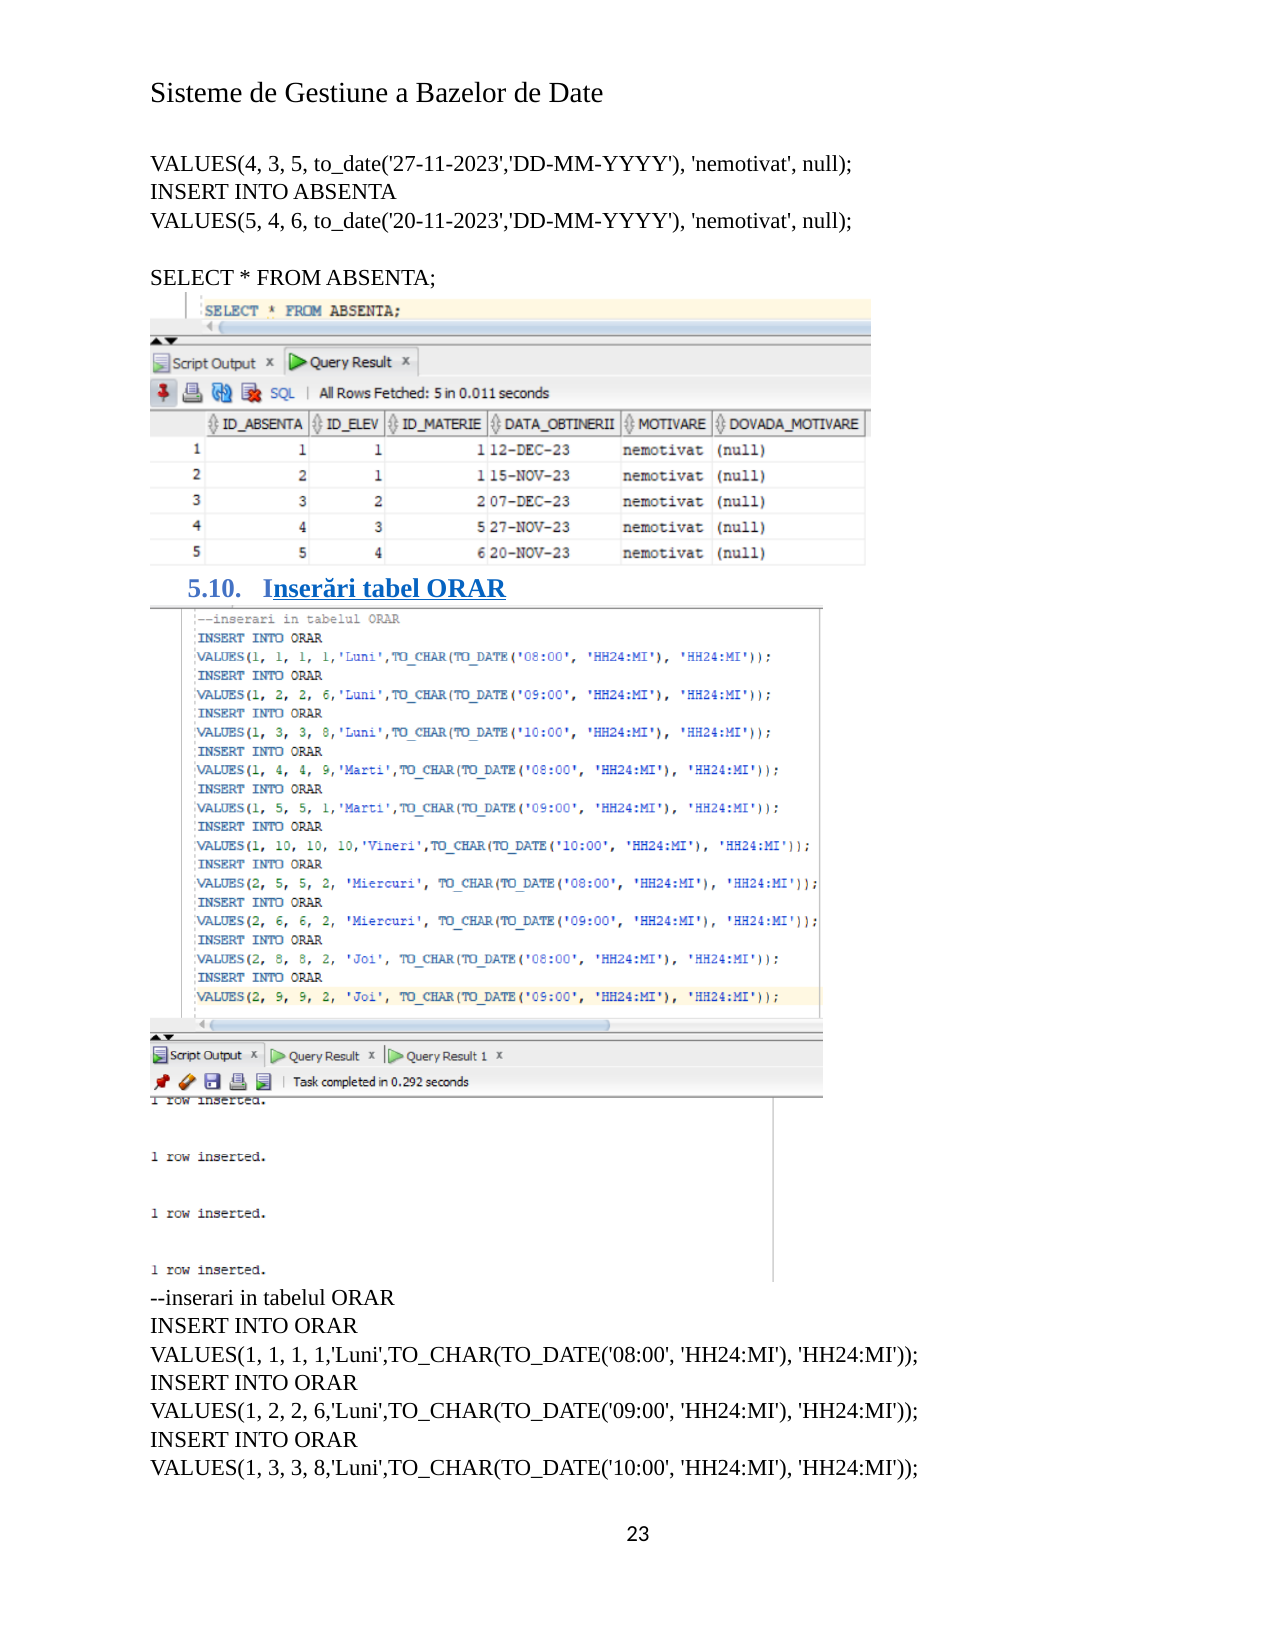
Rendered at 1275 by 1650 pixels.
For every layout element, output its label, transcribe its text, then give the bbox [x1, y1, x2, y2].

subtitle Inserări tabel ORAR [187, 572, 1125, 603]
text --inserari in tabelul ORAR [150, 1284, 1125, 1310]
picture [150, 292, 871, 566]
text VALUES(1, 1, 1, 1,'Luni',TO_CHAR(TO_DATE('08:00', 'HH24:MI'), 'HH24:MI')); [150, 1341, 1125, 1367]
text INSERT INTO ORAR [150, 1369, 1125, 1396]
text SELECT * FROM ABSENTA; [150, 264, 1125, 290]
text VALUES(1, 2, 2, 6,'Luni',TO_CHAR(TO_DATE('09:00', 'HH24:MI'), 'HH24:MI')); [150, 1398, 1125, 1424]
text INSERT INTO ORAR [150, 1312, 1125, 1339]
picture [150, 605, 823, 1282]
text INSERT INTO ORAR [150, 1426, 1125, 1452]
text VALUES(1, 3, 3, 8,'Luni',TO_CHAR(TO_DATE('10:00', 'HH24:MI'), 'HH24:MI')); [150, 1454, 1125, 1481]
text VALUES(5, 4, 6, to_date('20-11-2023','DD-MM-YYYY'), 'nemotivat', null); [150, 207, 1125, 233]
text VALUES(4, 3, 5, to_date('27-11-2023','DD-MM-YYYY'), 'nemotivat', null); [150, 150, 1125, 176]
text INSERT INTO ABSENTA [150, 178, 1125, 205]
